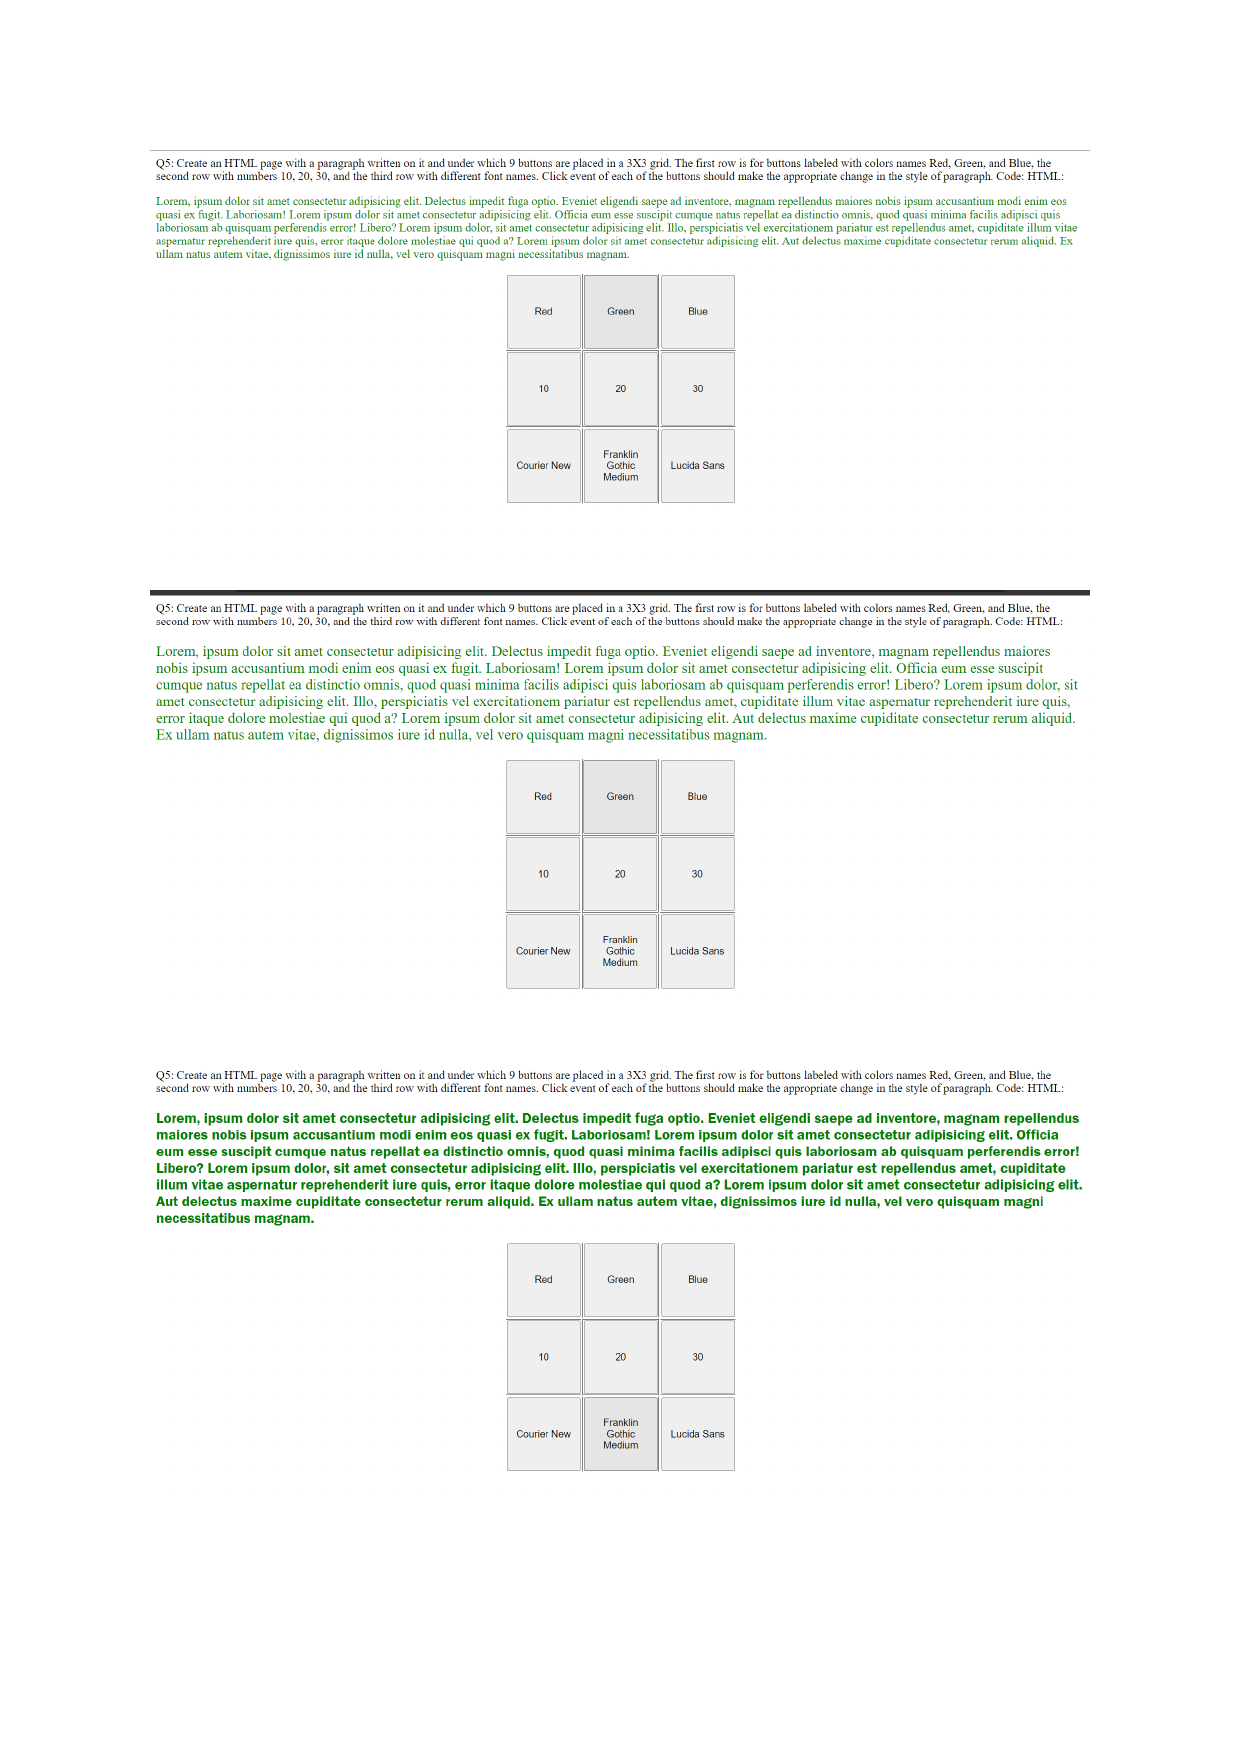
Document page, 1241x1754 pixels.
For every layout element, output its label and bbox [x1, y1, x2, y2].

picture [150, 150, 1090, 572]
picture [150, 590, 1090, 1001]
picture [150, 1066, 1091, 1500]
